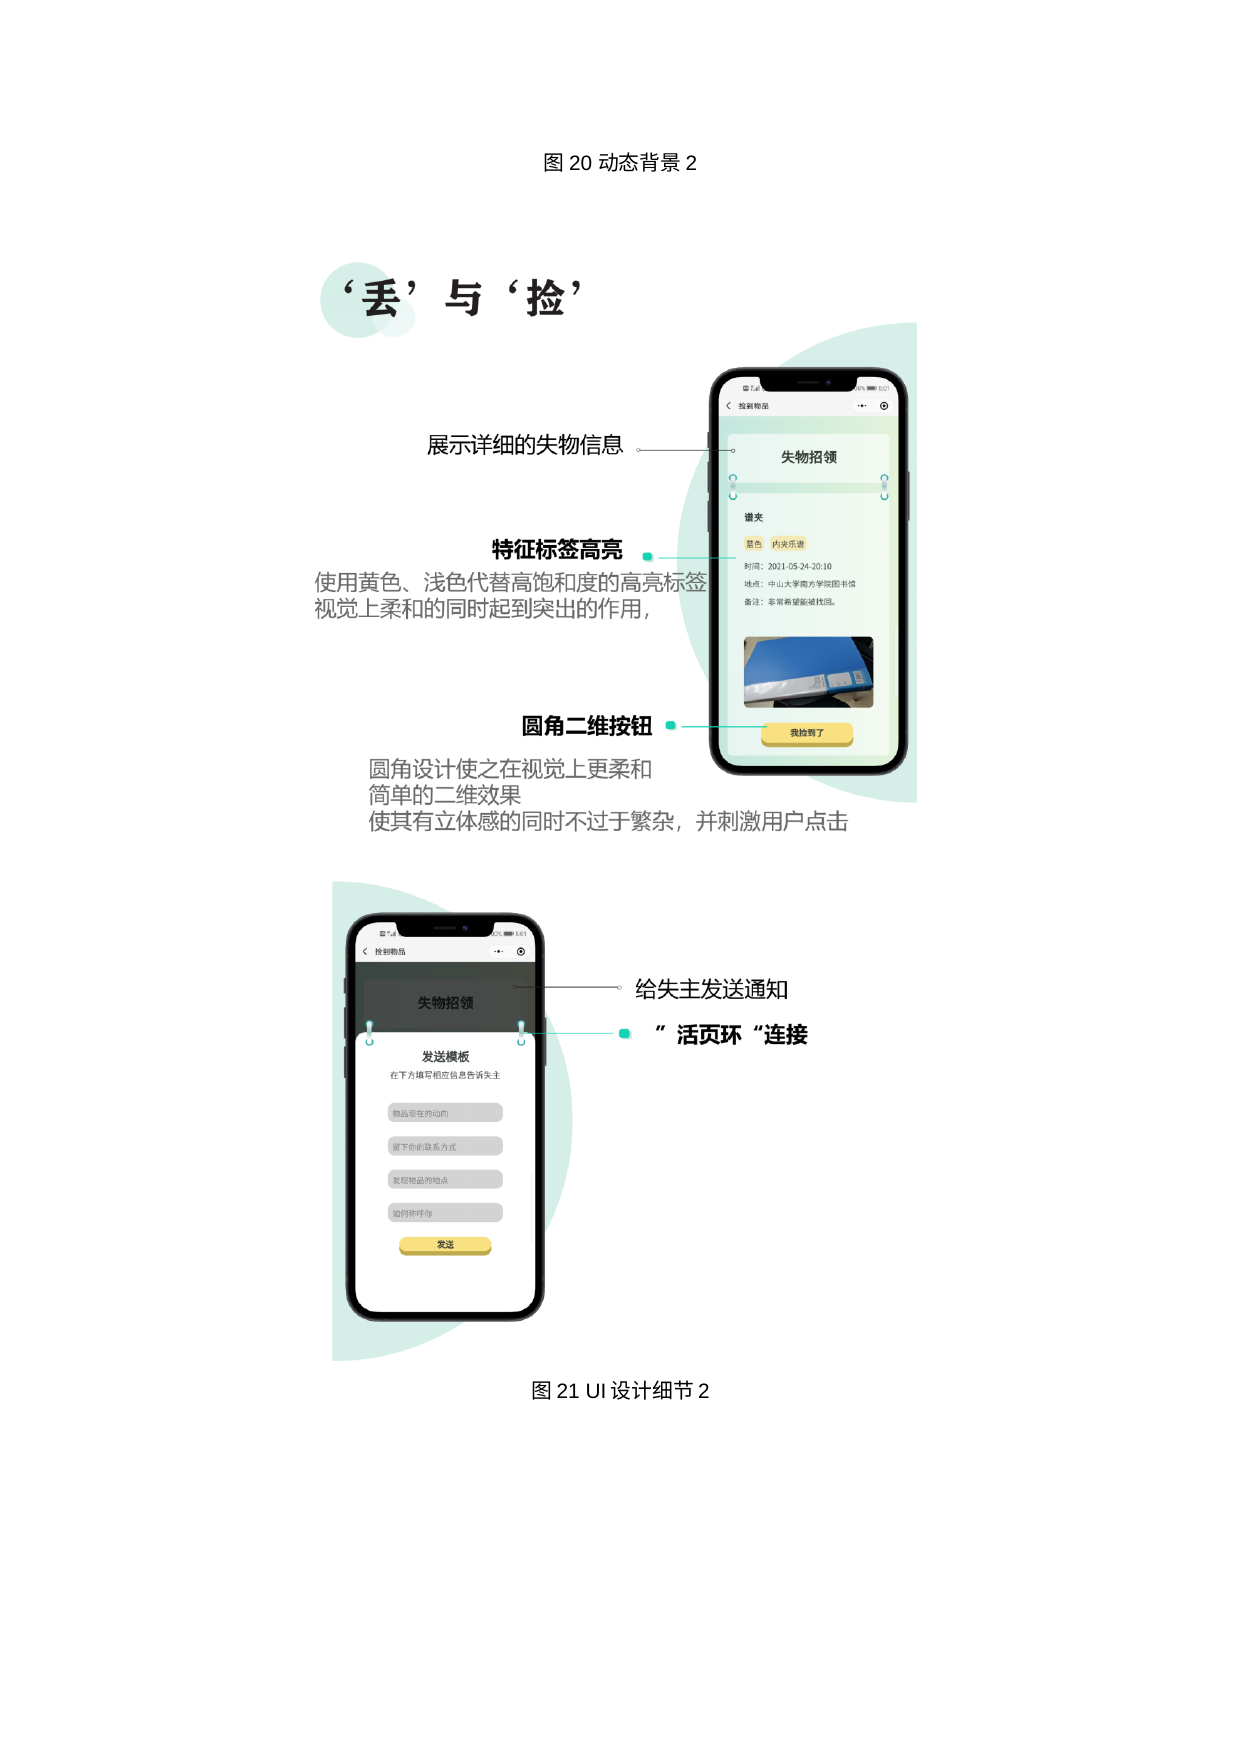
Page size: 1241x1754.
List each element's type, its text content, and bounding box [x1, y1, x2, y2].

picture [314, 262, 926, 1361]
text 图 20 动态背景2 [148, 146, 1093, 176]
text 图 21 UI设计细节2 [148, 1374, 1093, 1405]
